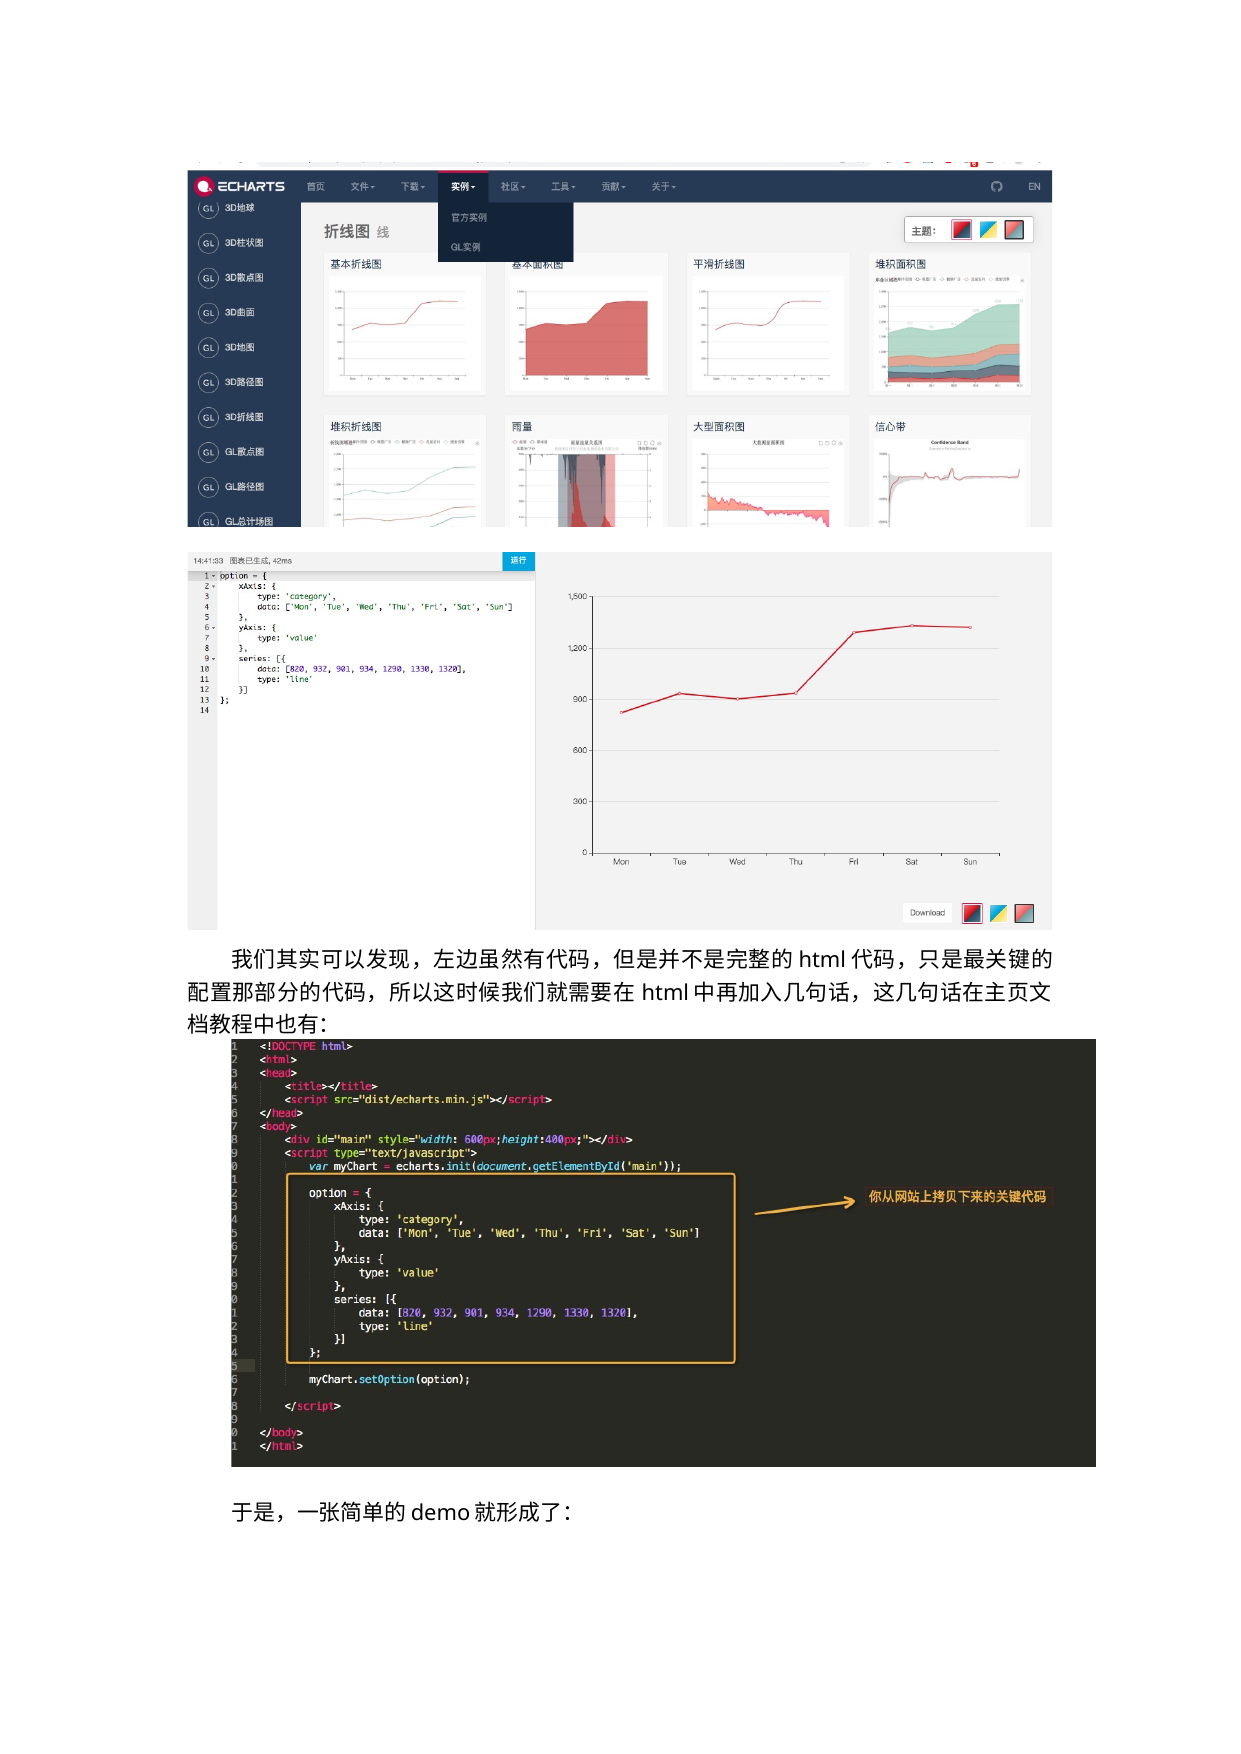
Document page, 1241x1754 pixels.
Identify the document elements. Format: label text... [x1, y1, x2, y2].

picture [187, 162, 1053, 527]
text 我们其实可以发现，左边虽然有代码，但是并不是完整的html代码，只是最关键的配置那部分的代码，所以这时候我们就需要在html中再加入几句话，这几句话在主页文档教程中也有： [187, 942, 1053, 1039]
picture [512, 557, 525, 563]
picture [187, 552, 1053, 930]
picture [231, 1039, 1096, 1467]
text 于是，一张简单的demo就形成了： [187, 1494, 1053, 1527]
